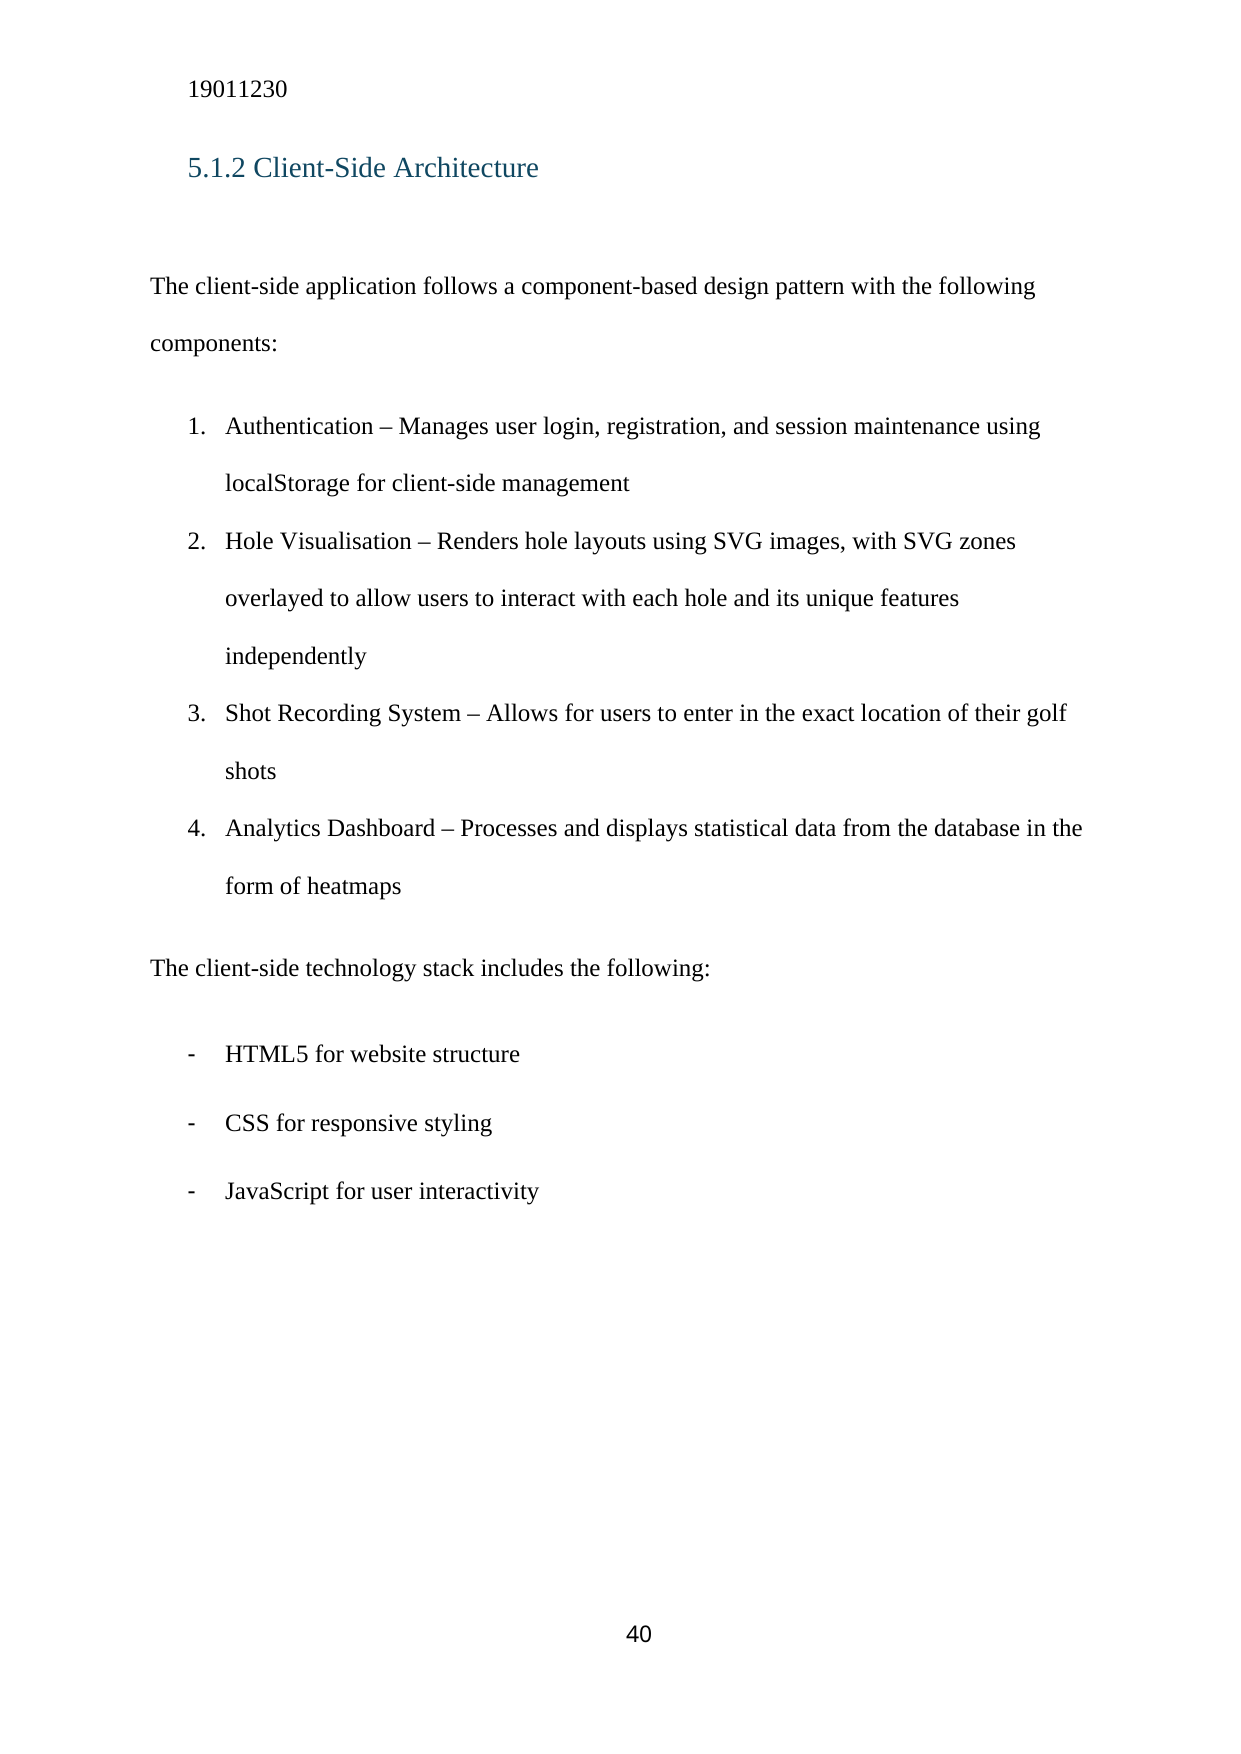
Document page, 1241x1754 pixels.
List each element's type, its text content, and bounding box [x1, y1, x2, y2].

list Hole Visualisation – Renders hole layouts using SVG images, with SVG zones overlayed to allow users to interact with each hole and its unique features independently [187, 526, 1090, 670]
text The client-side technology stack includes the following: [150, 953, 1090, 982]
list JavaScript for user interactivity [187, 1172, 1090, 1206]
list Analytics Dashboard – Processes and displays statistical data from the database in the form of heatmaps [187, 813, 1090, 900]
list CSS for responsive styling [187, 1104, 1090, 1138]
subtitle 5.1.2 Client-Side Architecture [150, 150, 1090, 183]
text The client-side application follows a component-based design pattern with the following components: [150, 271, 1090, 357]
list Shot Recording System – Allows for users to enter in the exact location of their golf shots [187, 698, 1090, 785]
list Authentication – Manages user login, registration, and session maintenance using localStorage for client-side management [187, 411, 1090, 497]
list HTML5 for website structure [187, 1036, 1090, 1070]
